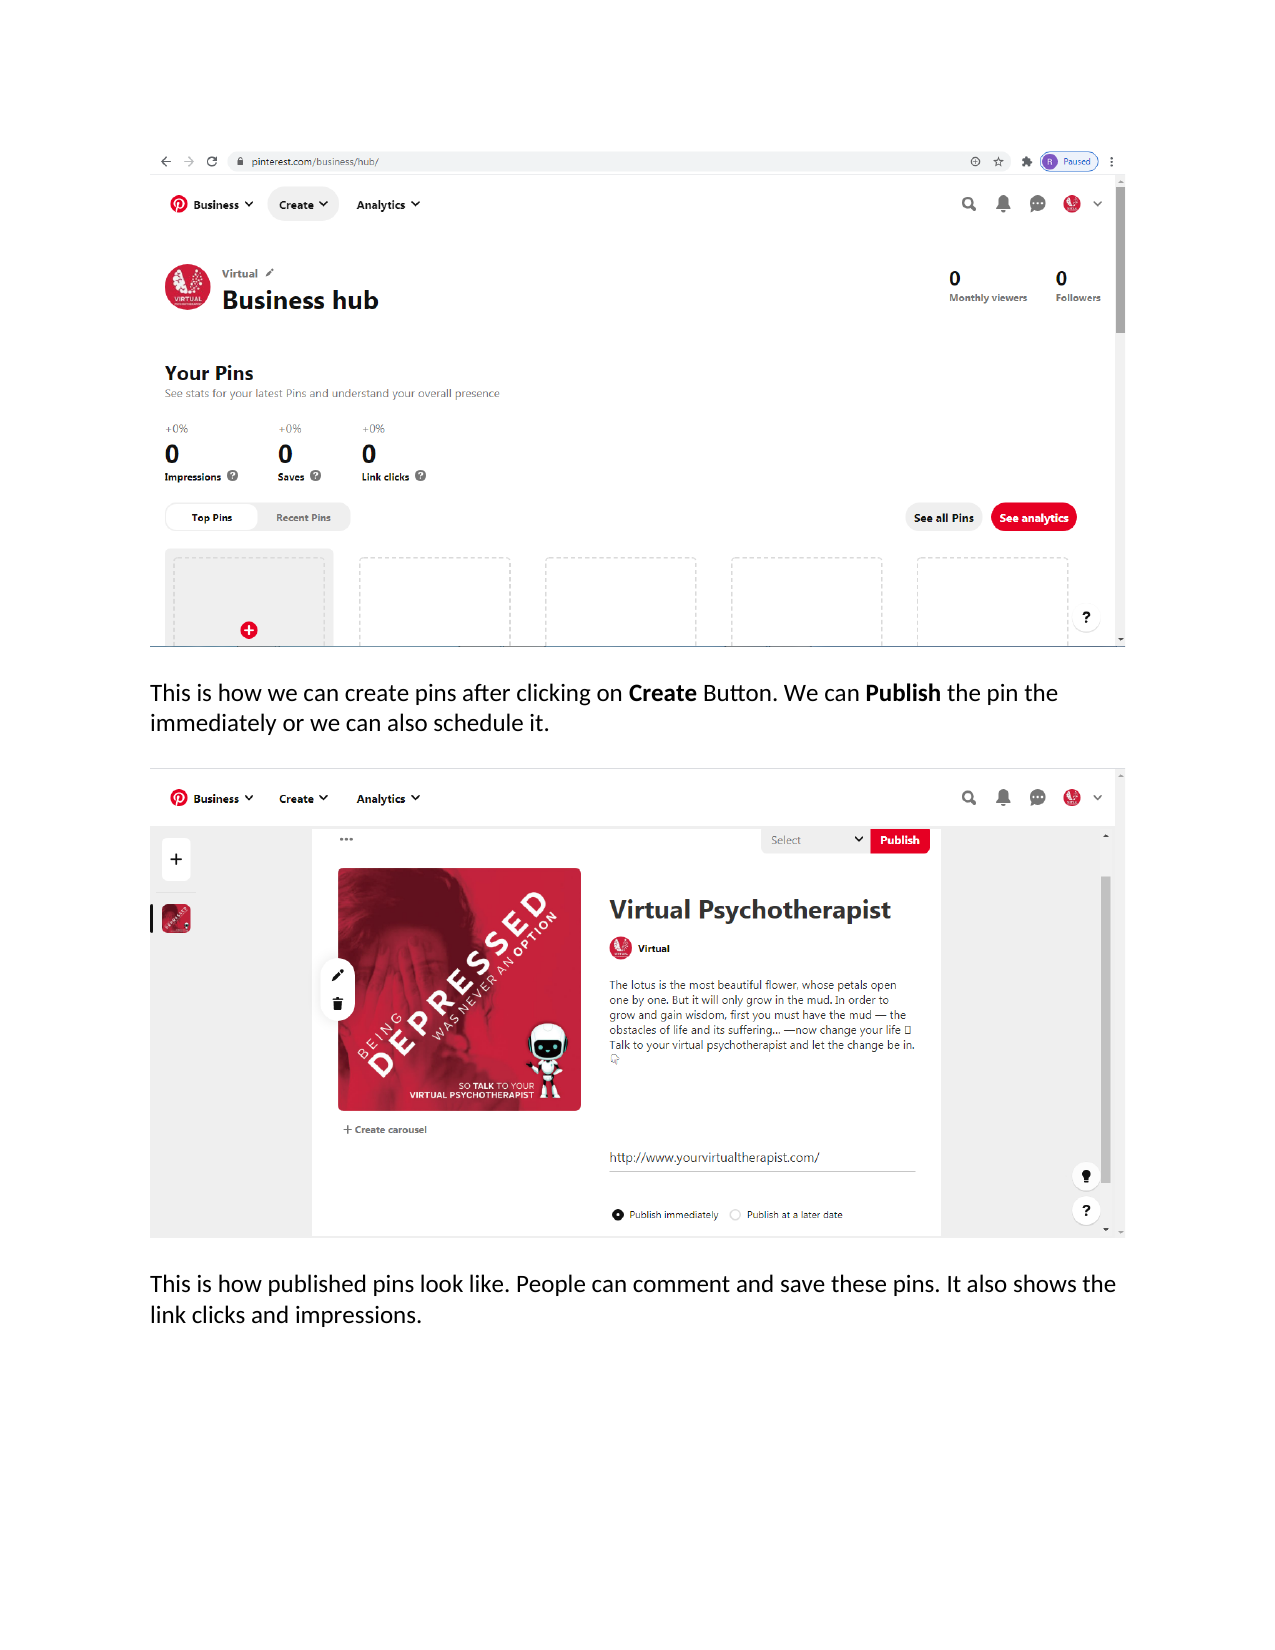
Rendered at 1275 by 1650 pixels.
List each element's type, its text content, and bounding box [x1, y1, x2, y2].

text This is how we can create pins after clicking on Create Button. We can Publish the pin the immediately or we can also schedule it. [150, 677, 1125, 738]
text This is how published pins look like. People can comment and save these pins. It also shows the link clicks and impressions. [150, 1268, 1125, 1329]
picture [150, 150, 1125, 647]
picture [150, 768, 1125, 1238]
